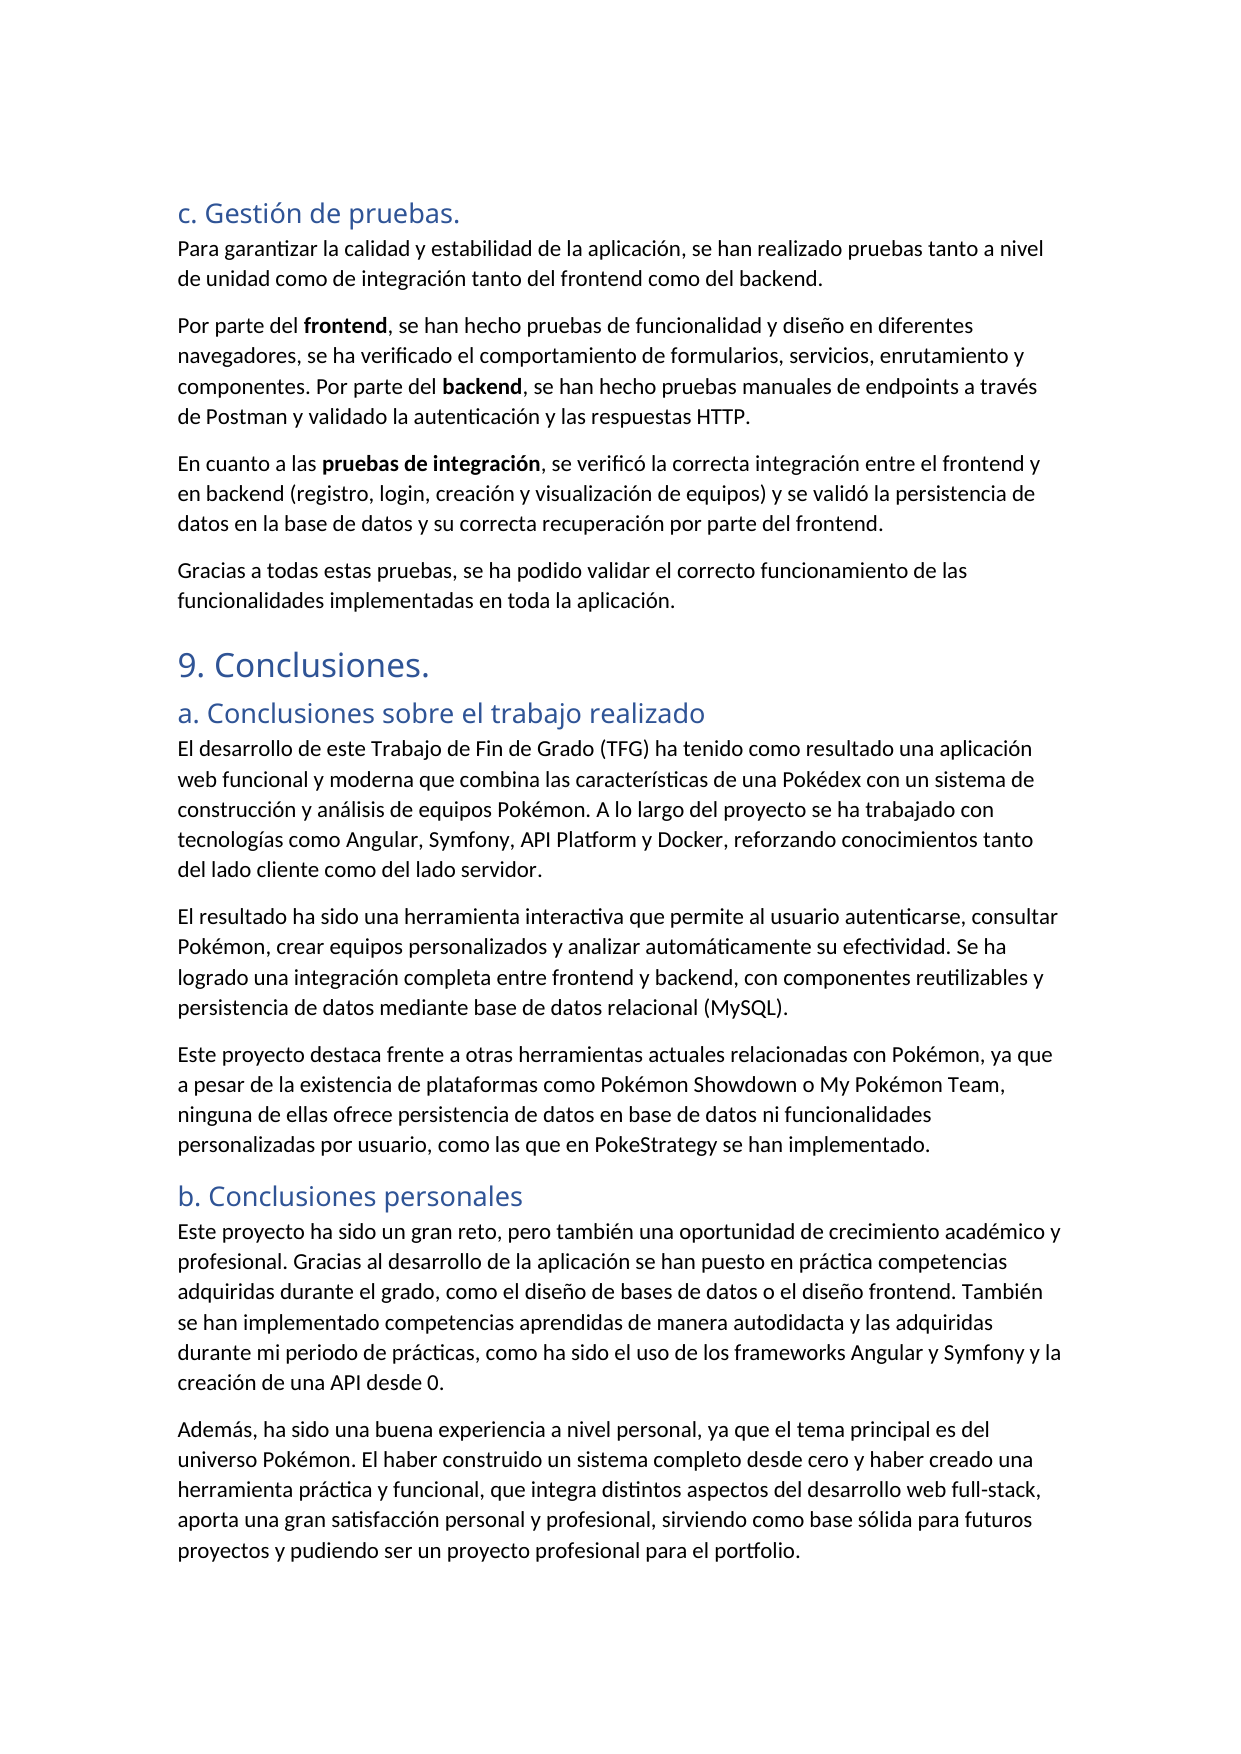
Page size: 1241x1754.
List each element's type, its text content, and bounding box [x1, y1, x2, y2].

text En cuanto a las pruebas de integración, se verificó la correcta integración entre el frontend y en backend (registro, login, creación y visualización de equipos) y se validó la persistencia de datos en la base de datos y su correcta recuperación por parte del frontend. [177, 449, 1063, 537]
text Por parte del frontend, se han hecho pruebas de funcionalidad y diseño en diferentes navegadores, se ha verificado el comportamiento de formularios, servicios, enrutamiento y componentes. Por parte del backend, se han hecho pruebas manuales de endpoints a través de Postman y validado la autenticación y las respuestas HTTP. [177, 311, 1063, 430]
subtitle a. Conclusiones sobre el trabajo realizado [177, 695, 1063, 732]
text Este proyecto ha sido un gran reto, pero también una oportunidad de crecimiento académico y profesional. Gracias al desarrollo de la aplicación se han puesto en práctica competencias adquiridas durante el grado, como el diseño de bases de datos o el diseño frontend. También se han implementado competencias aprendidas de manera autodidacta y las adquiridas durante mi periodo de prácticas, como ha sido el uso de los frameworks Angular y Symfony y la creación de una API desde 0. [177, 1217, 1063, 1396]
text Gracias a todas estas pruebas, se ha podido validar el correcto funcionamiento de las funcionalidades implementadas en toda la aplicación. [177, 556, 1063, 614]
subtitle b. Conclusiones personales [177, 1177, 1063, 1214]
text Para garantizar la calidad y estabilidad de la aplicación, se han realizado pruebas tanto a nivel de unidad como de integración tanto del frontend como del backend. [177, 234, 1063, 292]
subtitle 9. Conclusiones. [177, 642, 1063, 687]
text Además, ha sido una buena experiencia a nivel personal, ya que el tema principal es del universo Pokémon. El haber construido un sistema completo desde cero y haber creado una herramienta práctica y funcional, que integra distintos aspectos del desarrollo web full-stack, aporta una gran satisfacción personal y profesional, sirviendo como base sólida para futuros proyectos y pudiendo ser un proyecto profesional para el portfolio. [177, 1415, 1063, 1564]
text El desarrollo de este Trabajo de Fin de Grado (TFG) ha tenido como resultado una aplicación web funcional y moderna que combina las características de una Pokédex con un sistema de construcción y análisis de equipos Pokémon. A lo largo del proyecto se ha trabajado con tecnologías como Angular, Symfony, API Platform y Docker, reforzando conocimientos tanto del lado cliente como del lado servidor. [177, 734, 1063, 883]
text Este proyecto destaca frente a otras herramientas actuales relacionadas con Pokémon, ya que a pesar de la existencia de plataformas como Pokémon Showdown o My Pokémon Team, ninguna de ellas ofrece persistencia de datos en base de datos ni funcionalidades personalizadas por usuario, como las que en PokeStrategy se han implementado. [177, 1040, 1063, 1158]
text El resultado ha sido una herramienta interactiva que permite al usuario autenticarse, consultar Pokémon, crear equipos personalizados y analizar automáticamente su efectividad. Se ha logrado una integración completa entre frontend y backend, con componentes reutilizables y persistencia de datos mediante base de datos relacional (MySQL). [177, 902, 1063, 1021]
subtitle c. Gestión de pruebas. [177, 194, 1063, 231]
